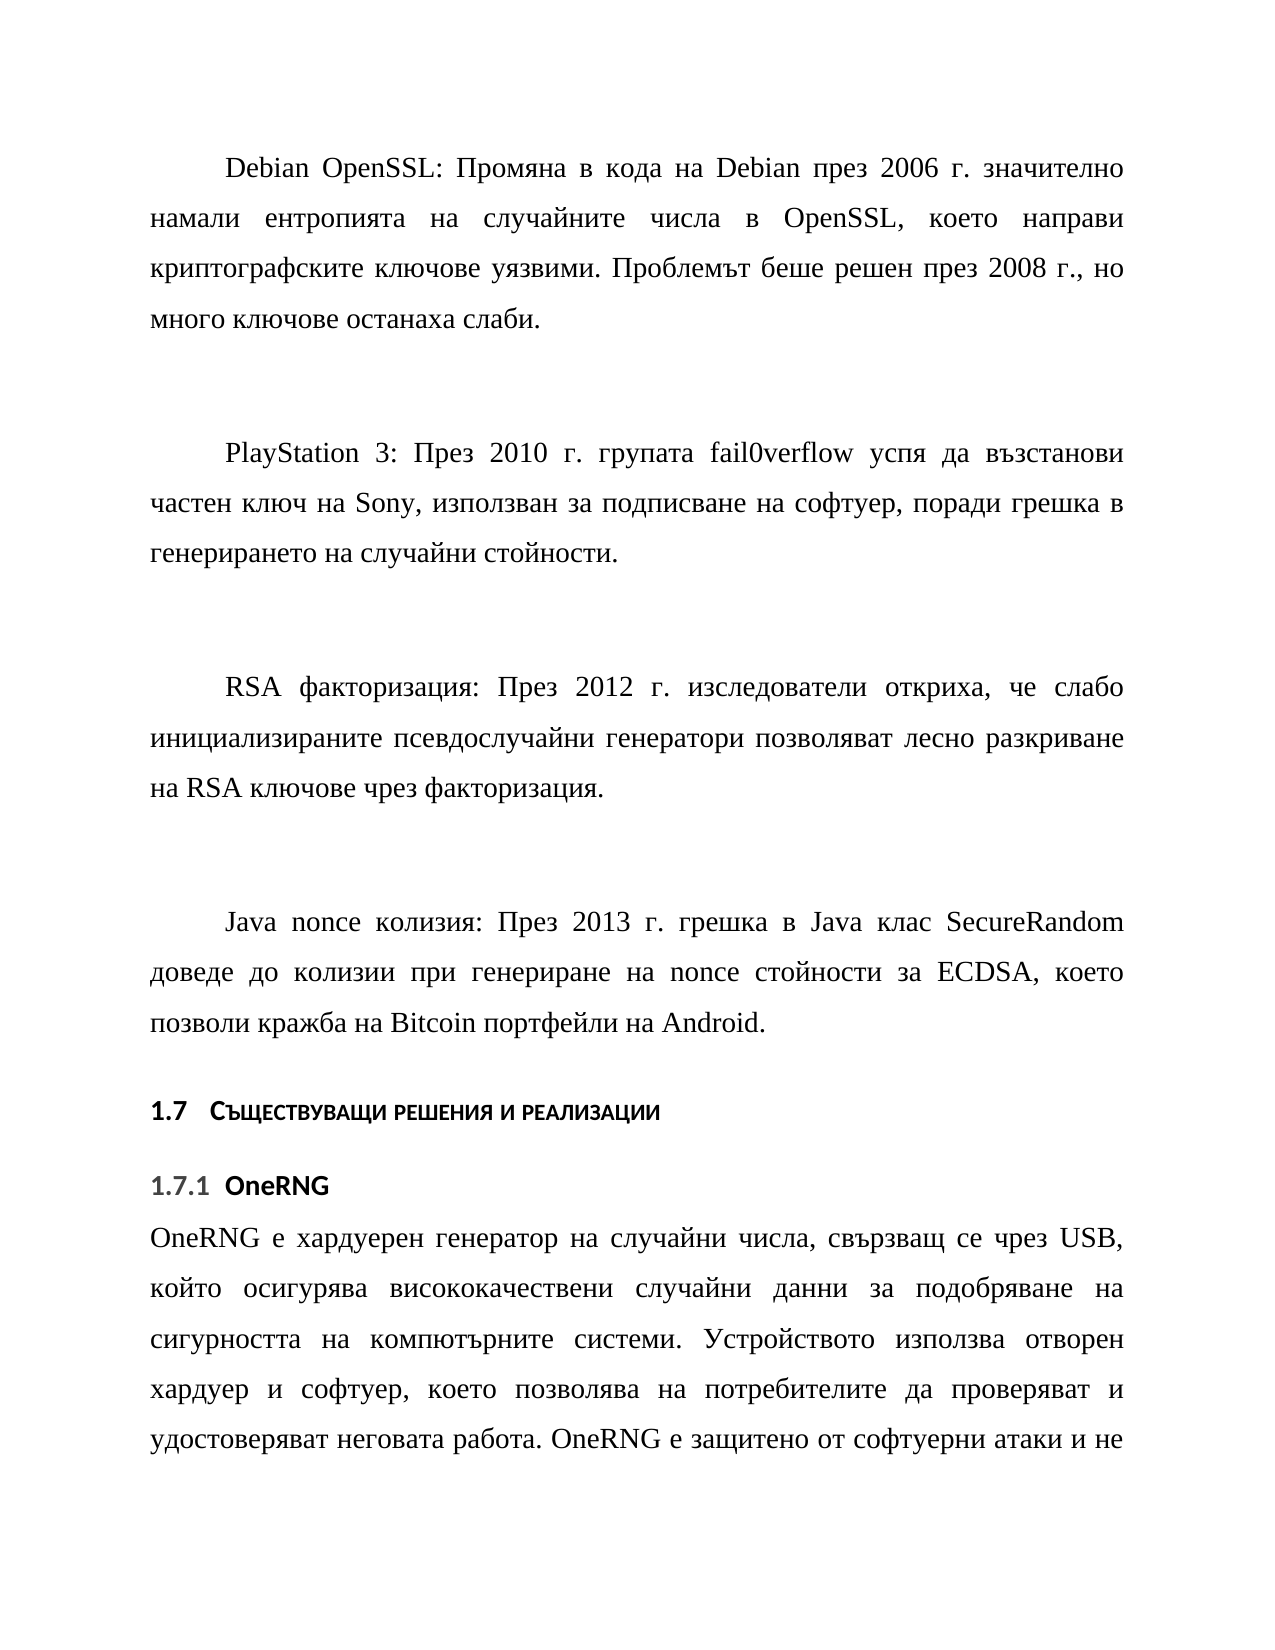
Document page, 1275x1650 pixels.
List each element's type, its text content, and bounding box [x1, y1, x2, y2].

text PlayStation 3: През 2010 г. групата fail0verflow успя да възстанови частен ключ на Sony, използван за подписване на софтуер, поради грешка в генерирането на случайни стойности. [150, 435, 1125, 569]
text Java nonce колизия: През 2013 г. грешка в Java клас SecureRandom доведе до колизии при генериране на nonce стойности за ECDSA, което позволи кражба на Bitcoin портфейли на Android. [150, 904, 1125, 1038]
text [150, 1220, 1125, 1455]
subtitle OneRNG [150, 1167, 1125, 1202]
text Debian OpenSSL: Промяна в кода на Debian през 2006 г. значително намали ентропията на случайните числа в OpenSSL, което направи криптографските ключове уязвими. Проблемът беше решен през 2008 г., но много ключове останаха слаби. [150, 150, 1125, 334]
text RSA факторизация: През 2012 г. изследователи откриха, че слабо инициализираните псевдослучайни генератори позволяват лесно разкриване на RSA ключове чрез факторизация. [150, 669, 1125, 804]
subtitle Съществуващи решения и реализации [150, 1092, 1125, 1128]
